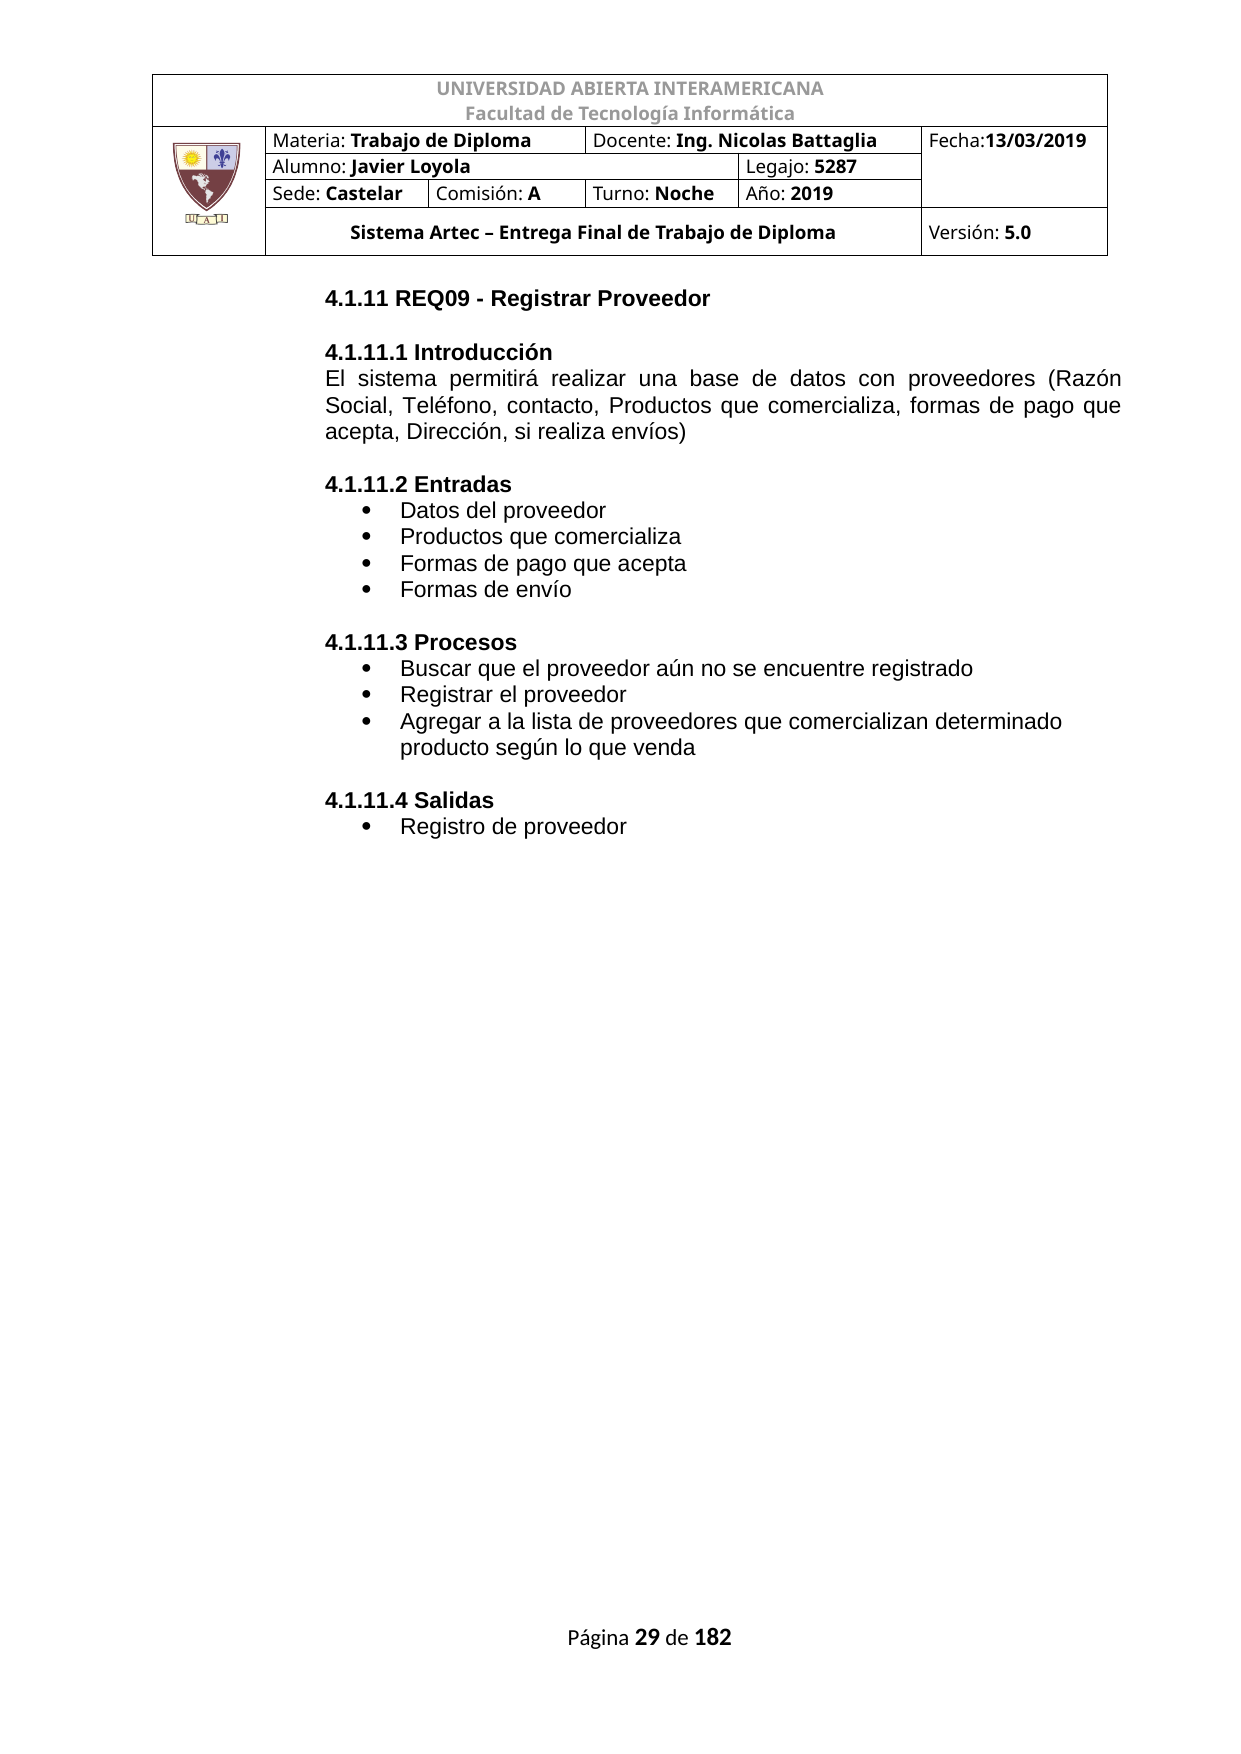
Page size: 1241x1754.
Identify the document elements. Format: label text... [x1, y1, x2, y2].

list Registrar el proveedor [362, 681, 1122, 708]
list Buscar que el proveedor aún no se encuentre registrado [362, 655, 1122, 681]
text 4.1.11.3 Procesos [325, 629, 1122, 655]
text 4.1.11.4 Salidas [325, 787, 1122, 813]
list Datos del proveedor [362, 497, 1122, 523]
list Productos que comercializa [362, 523, 1122, 550]
text 4.1.11.2 Entradas [325, 471, 1122, 497]
list Agregar a la lista de proveedores que comercializan determinado producto según lo que venda [362, 708, 1122, 761]
list Formas de envío [362, 576, 1122, 602]
text 4.1.11.1 Introducción [177, 339, 1122, 365]
text 4.1.11 REQ09 - Registrar Proveedor [251, 284, 1122, 311]
picture [157, 136, 257, 228]
list Formas de pago que acepta [362, 550, 1122, 576]
text El sistema permitirá realizar una base de datos con proveedores (Razón Social, Teléfono, contacto, Productos que comercializa, formas de pago que acepta, Dirección, si realiza envíos) [325, 365, 1122, 444]
list Registro de proveedor [362, 813, 1122, 839]
